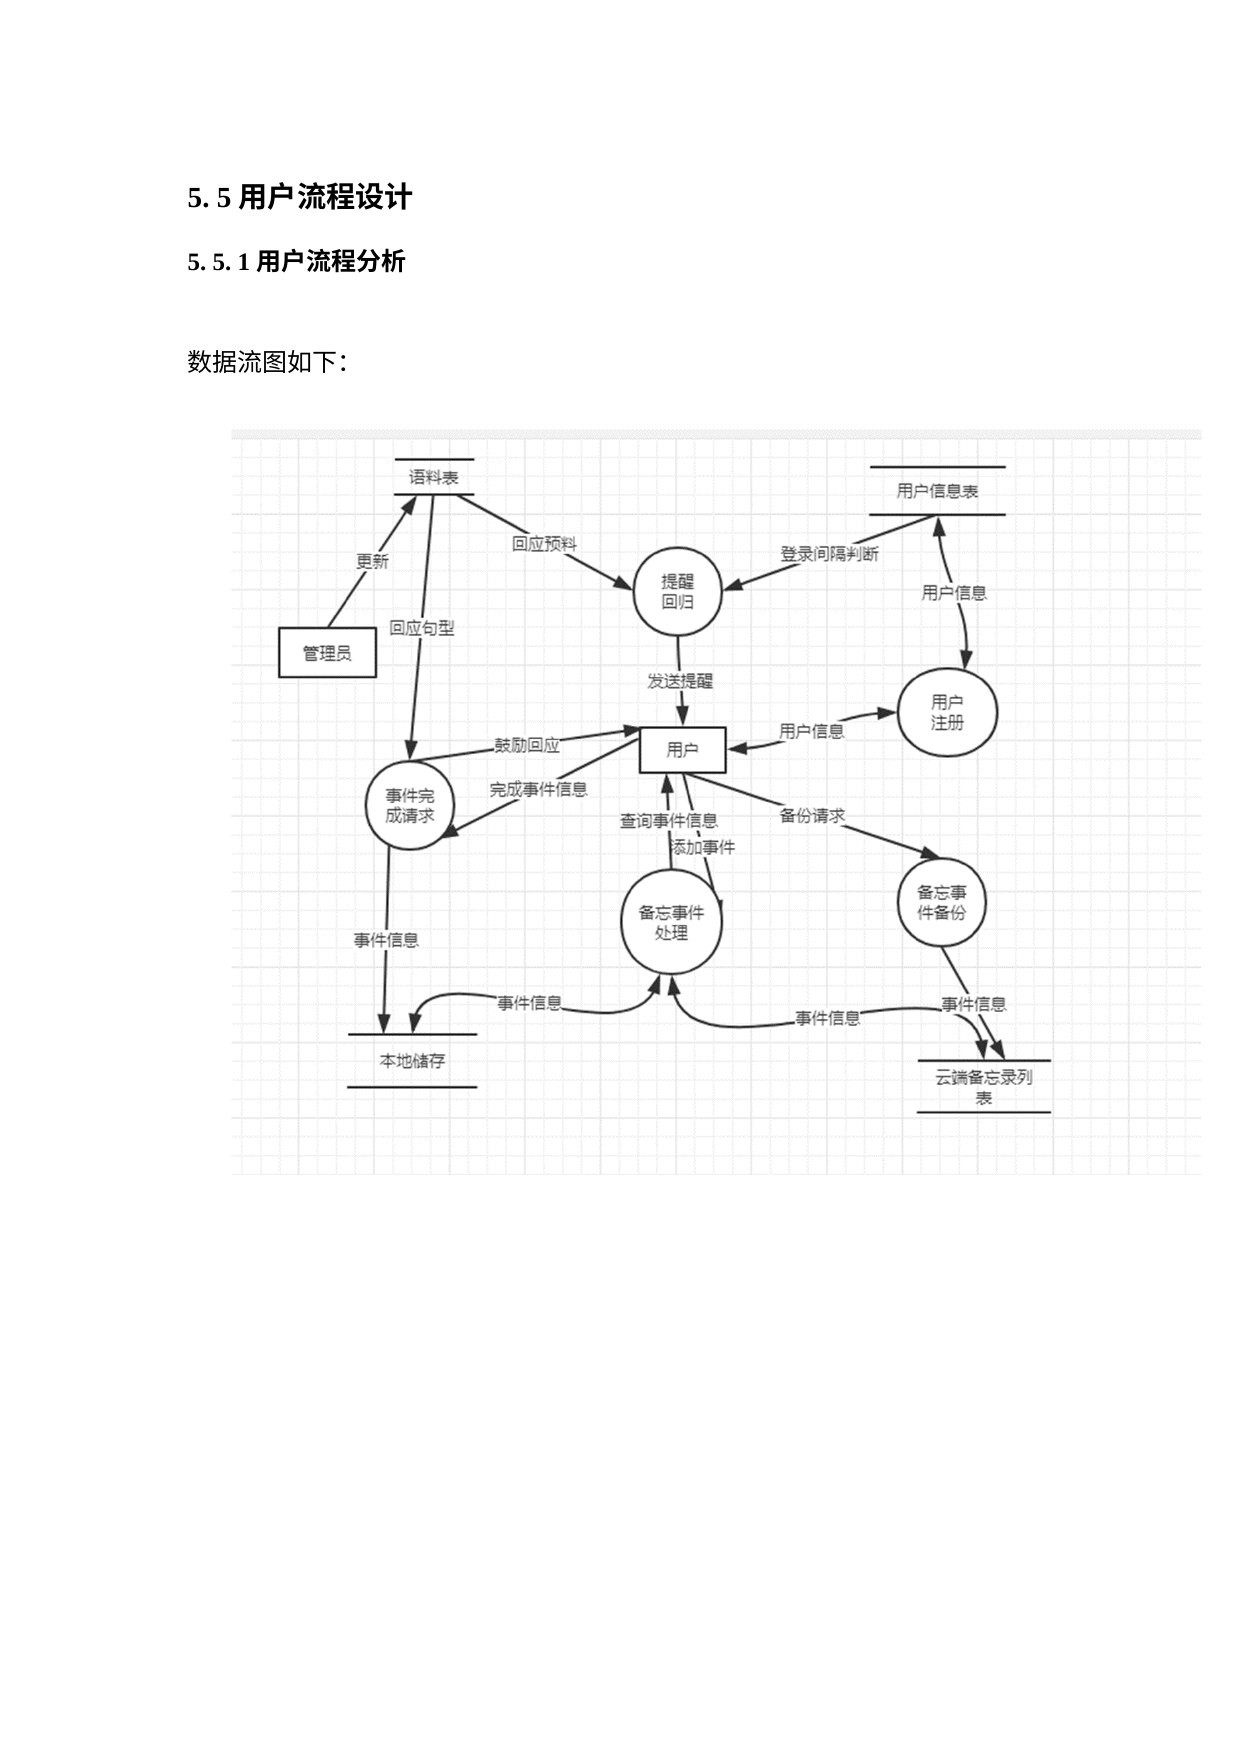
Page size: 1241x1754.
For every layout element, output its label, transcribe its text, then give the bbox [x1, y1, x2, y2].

picture [231, 429, 1202, 1175]
text 数据流图如下： [187, 328, 1053, 393]
text 5. 5 用户流程设计 [187, 162, 1053, 227]
text 5. 5. 1 用户流程分析 [187, 227, 1053, 292]
